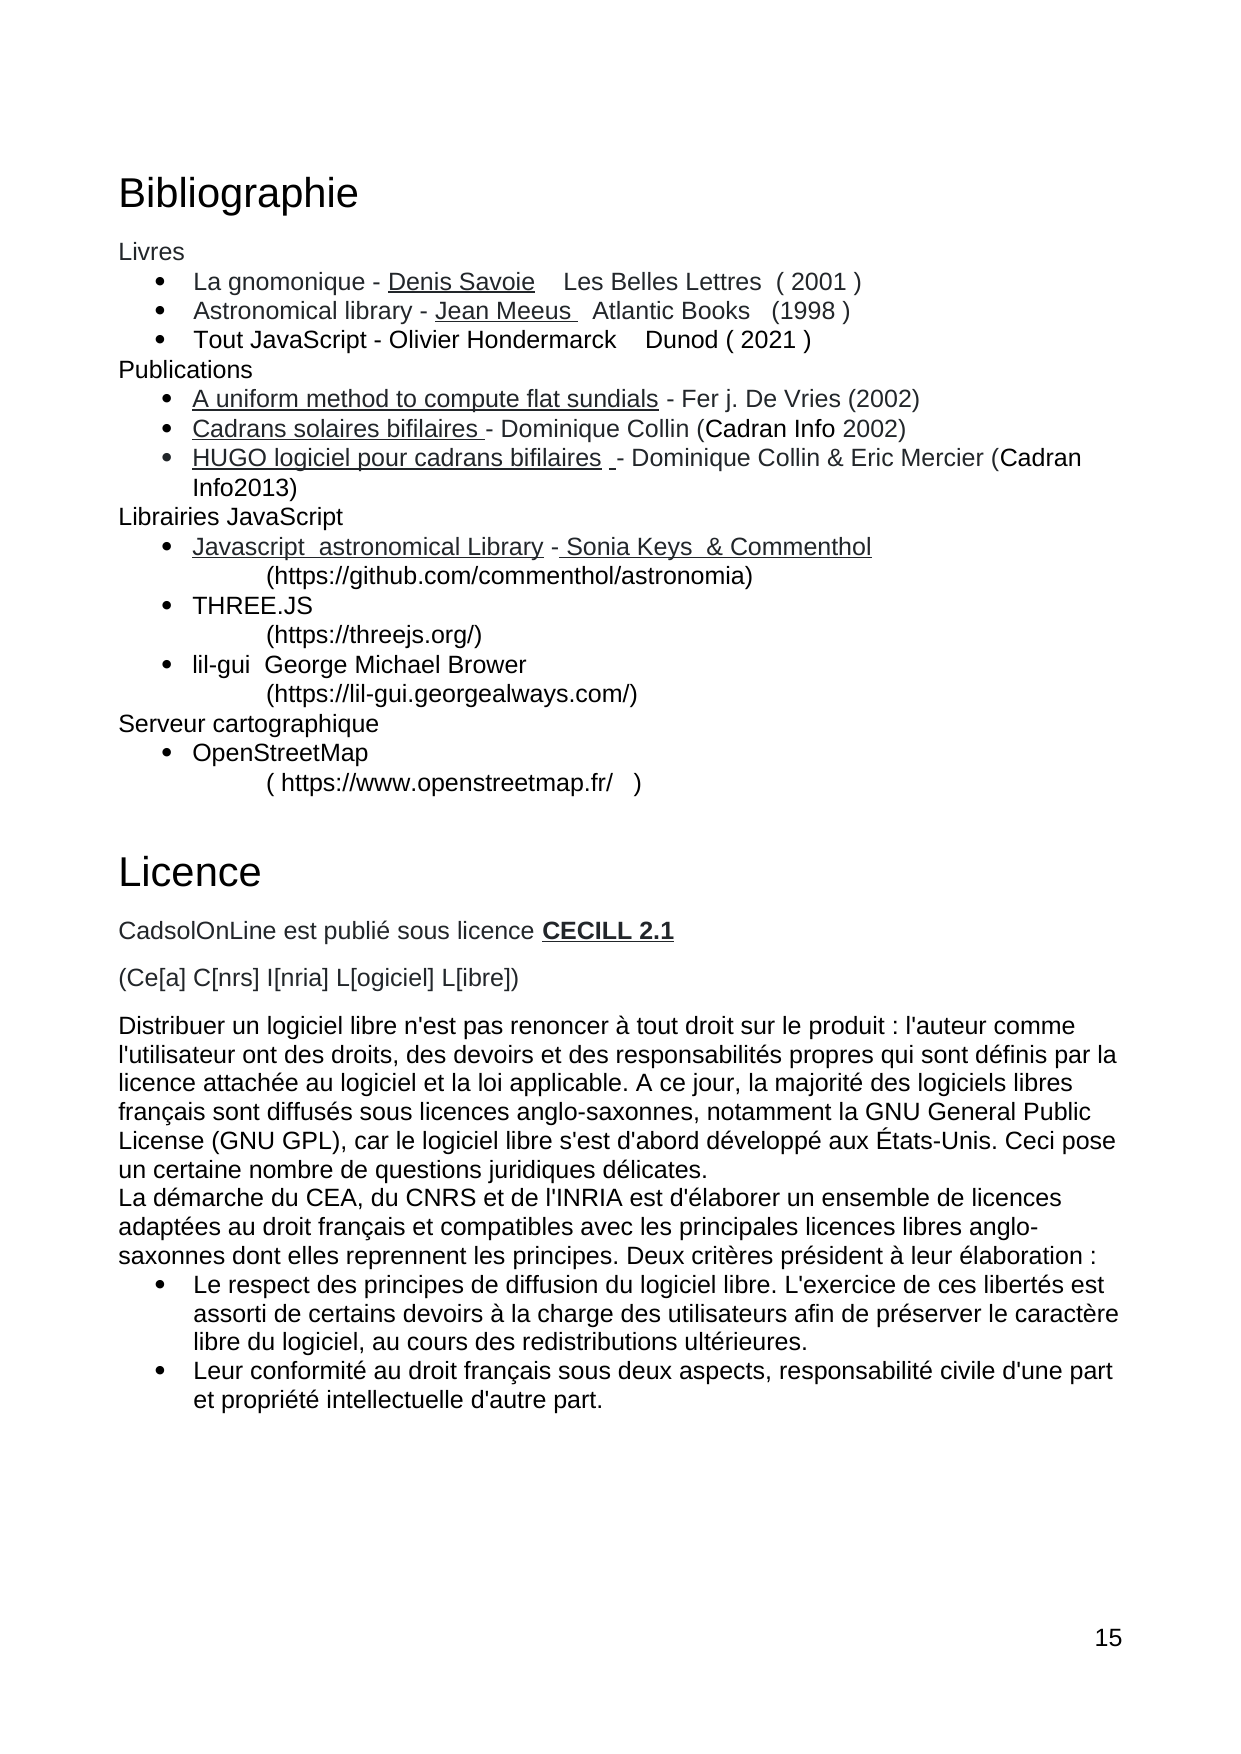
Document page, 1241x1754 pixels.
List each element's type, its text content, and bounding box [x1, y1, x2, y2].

text (https://threejs.org/) [192, 620, 1122, 649]
list Leur conformité au droit français sous deux aspects, responsabilité civile d'une part et propriété intellectuelle d'autre part. [156, 1356, 1122, 1414]
list Astronomical library - Jean Meeus Atlantic Books (1998 ) [156, 296, 1122, 325]
list lil-gui George Michael Brower [162, 649, 1122, 679]
subtitle Livres [118, 237, 1122, 266]
subtitle Licence [118, 847, 1122, 895]
text Distribuer un logiciel libre n'est pas renoncer à tout droit sur le produit : l'auteur comme l'utilisateur ont des droits, des devoirs et des responsabilités propres qui sont définis par la licence attachée au logiciel et la loi applicable. A ce jour, la majorité des logiciels libres français sont diffusés sous licences anglo-saxonnes, notamment la GNU General Public License (GNU GPL), car le logiciel libre s'est d'abord développé aux États-Unis. Ceci pose un certaine nombre de questions juridiques délicates. [118, 1011, 1122, 1183]
list A uniform method to compute flat sundials - Fer j. De Vries (2002) [162, 384, 1122, 414]
list OpenStreetMap [162, 738, 1122, 767]
text ( https://www.openstreetmap.fr/ ) [192, 767, 1122, 797]
subtitle Bibliographie [118, 168, 1122, 216]
text La démarche du CEA, du CNRS et de l'INRIA est d'élaborer un ensemble de licences adaptées au droit français et compatibles avec les principales licences libres anglo-saxonnes dont elles reprennent les principes. Deux critères président à leur élaboration : [118, 1183, 1122, 1270]
list HUGO logiciel pour cadrans bifilaires - Dominique Collin & Eric Mercier (Cadran Info2013) [162, 443, 1122, 502]
list La gnomonique - Denis Savoie Les Belles Lettres ( 2001 ) [156, 266, 1122, 296]
text CadsolOnLine est publié sous licence CECILL 2.1 [118, 916, 1122, 944]
list Tout JavaScript - Olivier Hondermarck Dunod ( 2021 ) [156, 325, 1122, 355]
text (Ce[a] C[nrs] I[nria] L[ogiciel] L[ibre]) [118, 963, 1122, 992]
list THREE.JS [162, 591, 1122, 620]
list Le respect des principes de diffusion du logiciel libre. L'exercice de ces libertés est assorti de certains devoirs à la charge des utilisateurs afin de préserver le caractère libre du logiciel, au cours des redistributions ultérieures. [156, 1270, 1122, 1356]
text (https://lil-gui.georgealways.com/) [192, 679, 1122, 708]
text Publications [118, 355, 1122, 384]
text Librairies JavaScript [118, 502, 1122, 532]
text Serveur cartographique [118, 708, 1122, 738]
list Javascript astronomical Library - Sonia Keys & Commenthol [162, 532, 1122, 561]
text (https://github.com/commenthol/astronomia) [118, 561, 1122, 591]
list Cadrans solaires bifilaires - Dominique Collin (Cadran Info 2002) [162, 414, 1122, 443]
